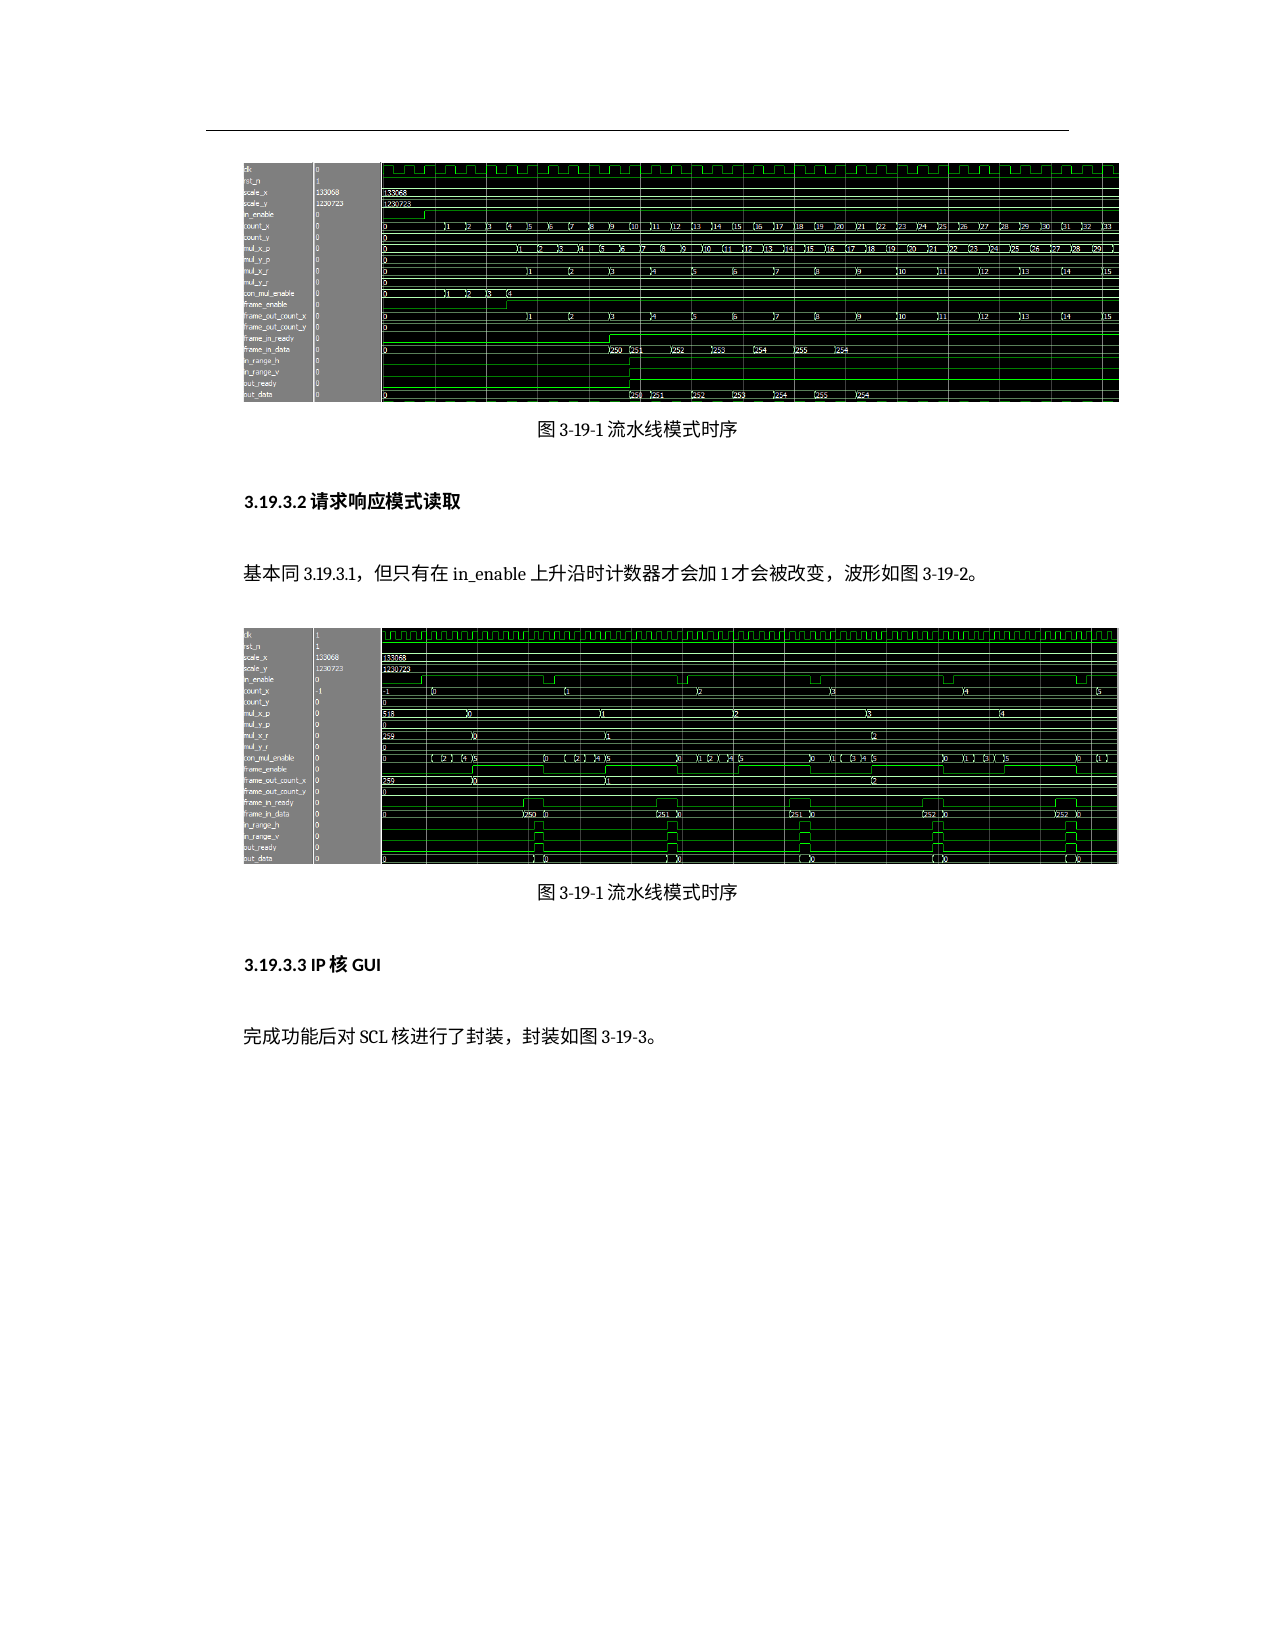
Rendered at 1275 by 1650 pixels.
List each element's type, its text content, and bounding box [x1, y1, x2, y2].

text 基本同3.19.3.1，但只有在in_enable上升沿时计数器才会加1才会被改变，波形如图3-19-2。 [206, 559, 1069, 618]
text 完成功能后对SCL核进行了封装，封装如图3-19-3。 [206, 1021, 1069, 1081]
picture [243, 162, 1119, 402]
subtitle 3.19.3.3 IP核GUI [206, 949, 1069, 976]
subtitle 3.19.3.2 请求响应模式读取 [206, 487, 1069, 514]
picture [243, 628, 1119, 864]
